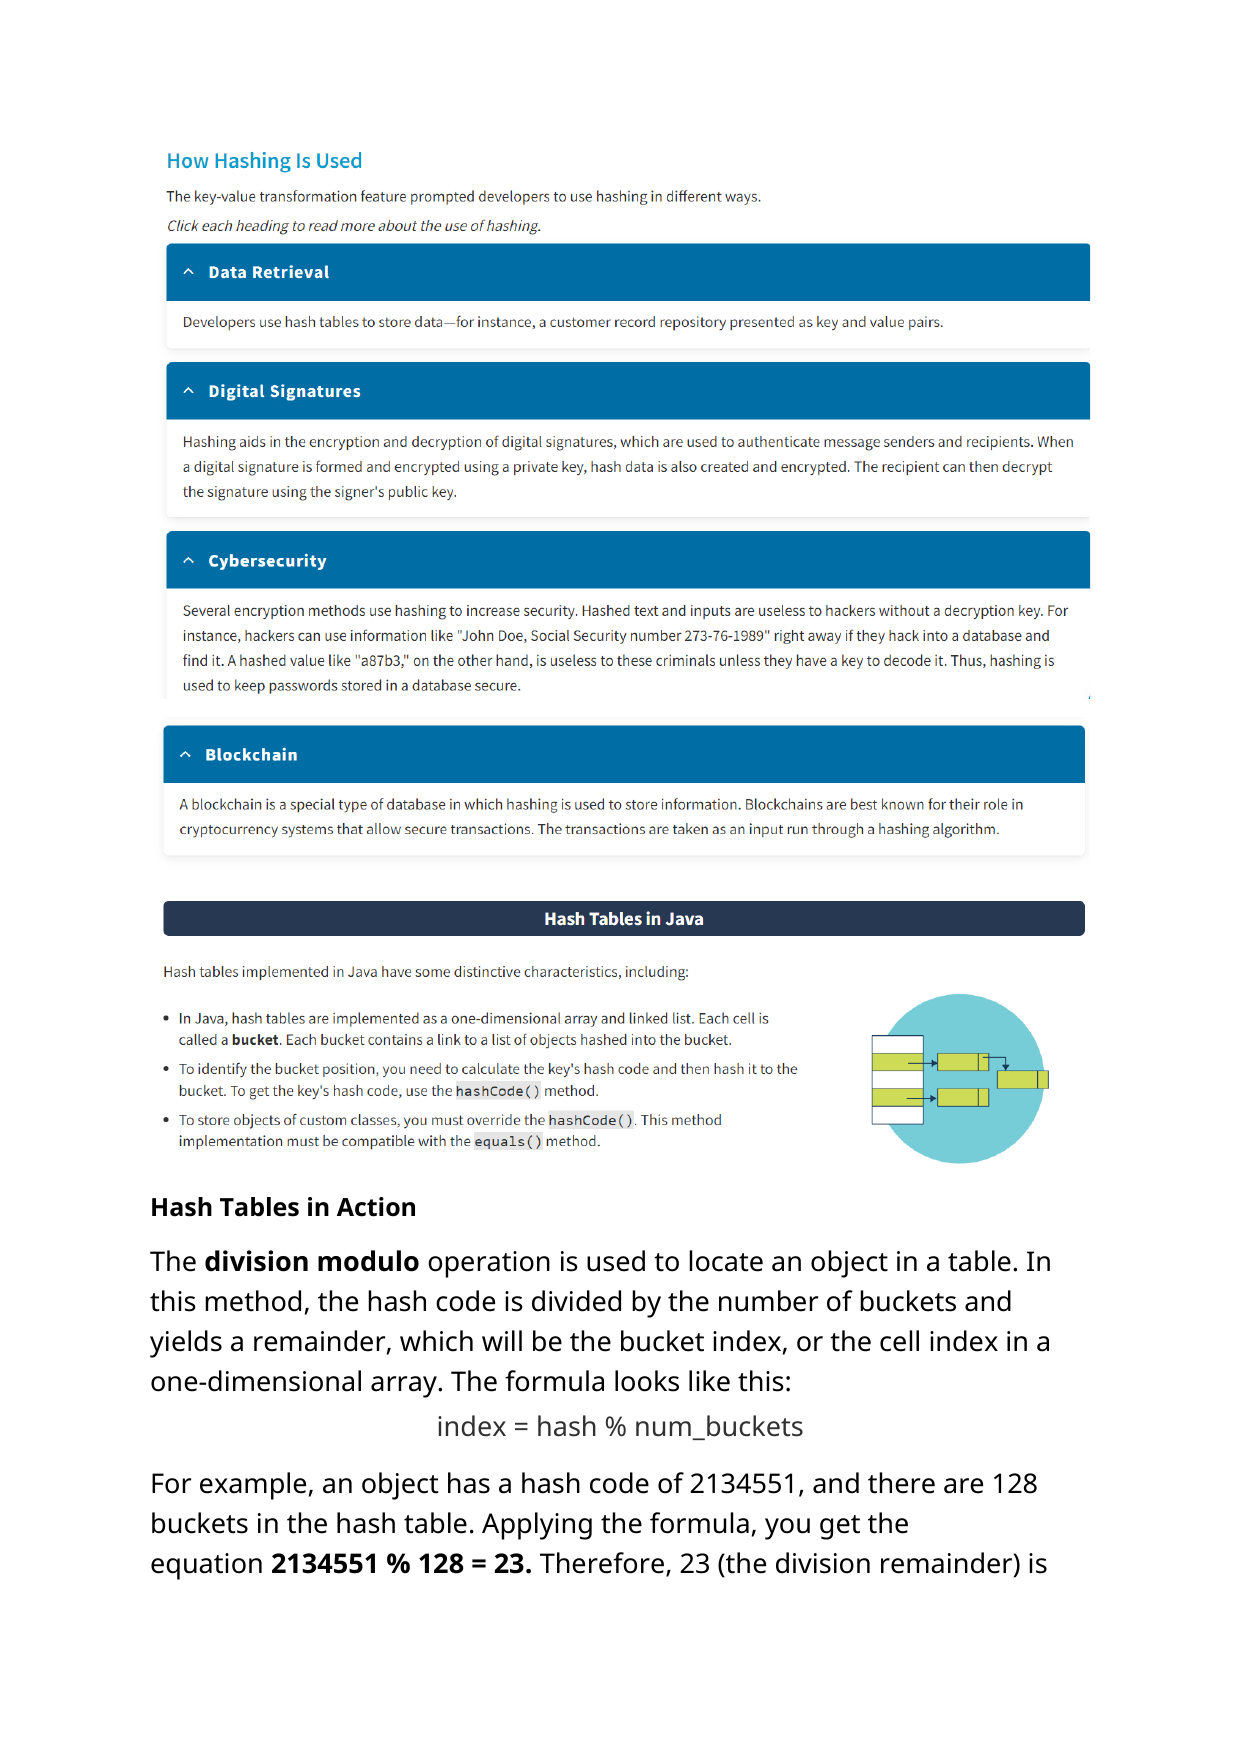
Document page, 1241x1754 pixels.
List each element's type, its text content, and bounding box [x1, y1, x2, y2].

picture [287, 389, 295, 400]
picture [327, 389, 333, 396]
picture [209, 556, 217, 566]
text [150, 1461, 1090, 1581]
picture [298, 389, 305, 396]
picture [221, 559, 227, 569]
picture [296, 270, 302, 278]
picture [150, 717, 1091, 1171]
picture [306, 270, 312, 277]
picture [150, 150, 1091, 699]
text Hash Tables in Action [150, 1189, 1090, 1224]
picture [268, 559, 274, 566]
picture [287, 559, 294, 566]
picture [265, 270, 271, 278]
picture [344, 389, 351, 395]
picture [318, 387, 322, 397]
picture [316, 270, 322, 277]
picture [259, 559, 265, 566]
text The division modulo operation is used to locate an object in a table. In this method, the hash code is divided by the number of buckets and yields a remainder, which will be the bucket index, or the cell index in a one-dimensional array. The formula looks like this: [150, 1239, 1090, 1399]
picture [241, 559, 248, 566]
text index = hash % num_buckets [150, 1407, 1090, 1444]
picture [211, 267, 215, 277]
picture [275, 268, 279, 278]
picture [231, 555, 238, 566]
picture [271, 386, 279, 395]
picture [211, 386, 215, 396]
picture [253, 267, 261, 277]
picture [277, 559, 283, 566]
picture [228, 389, 235, 400]
